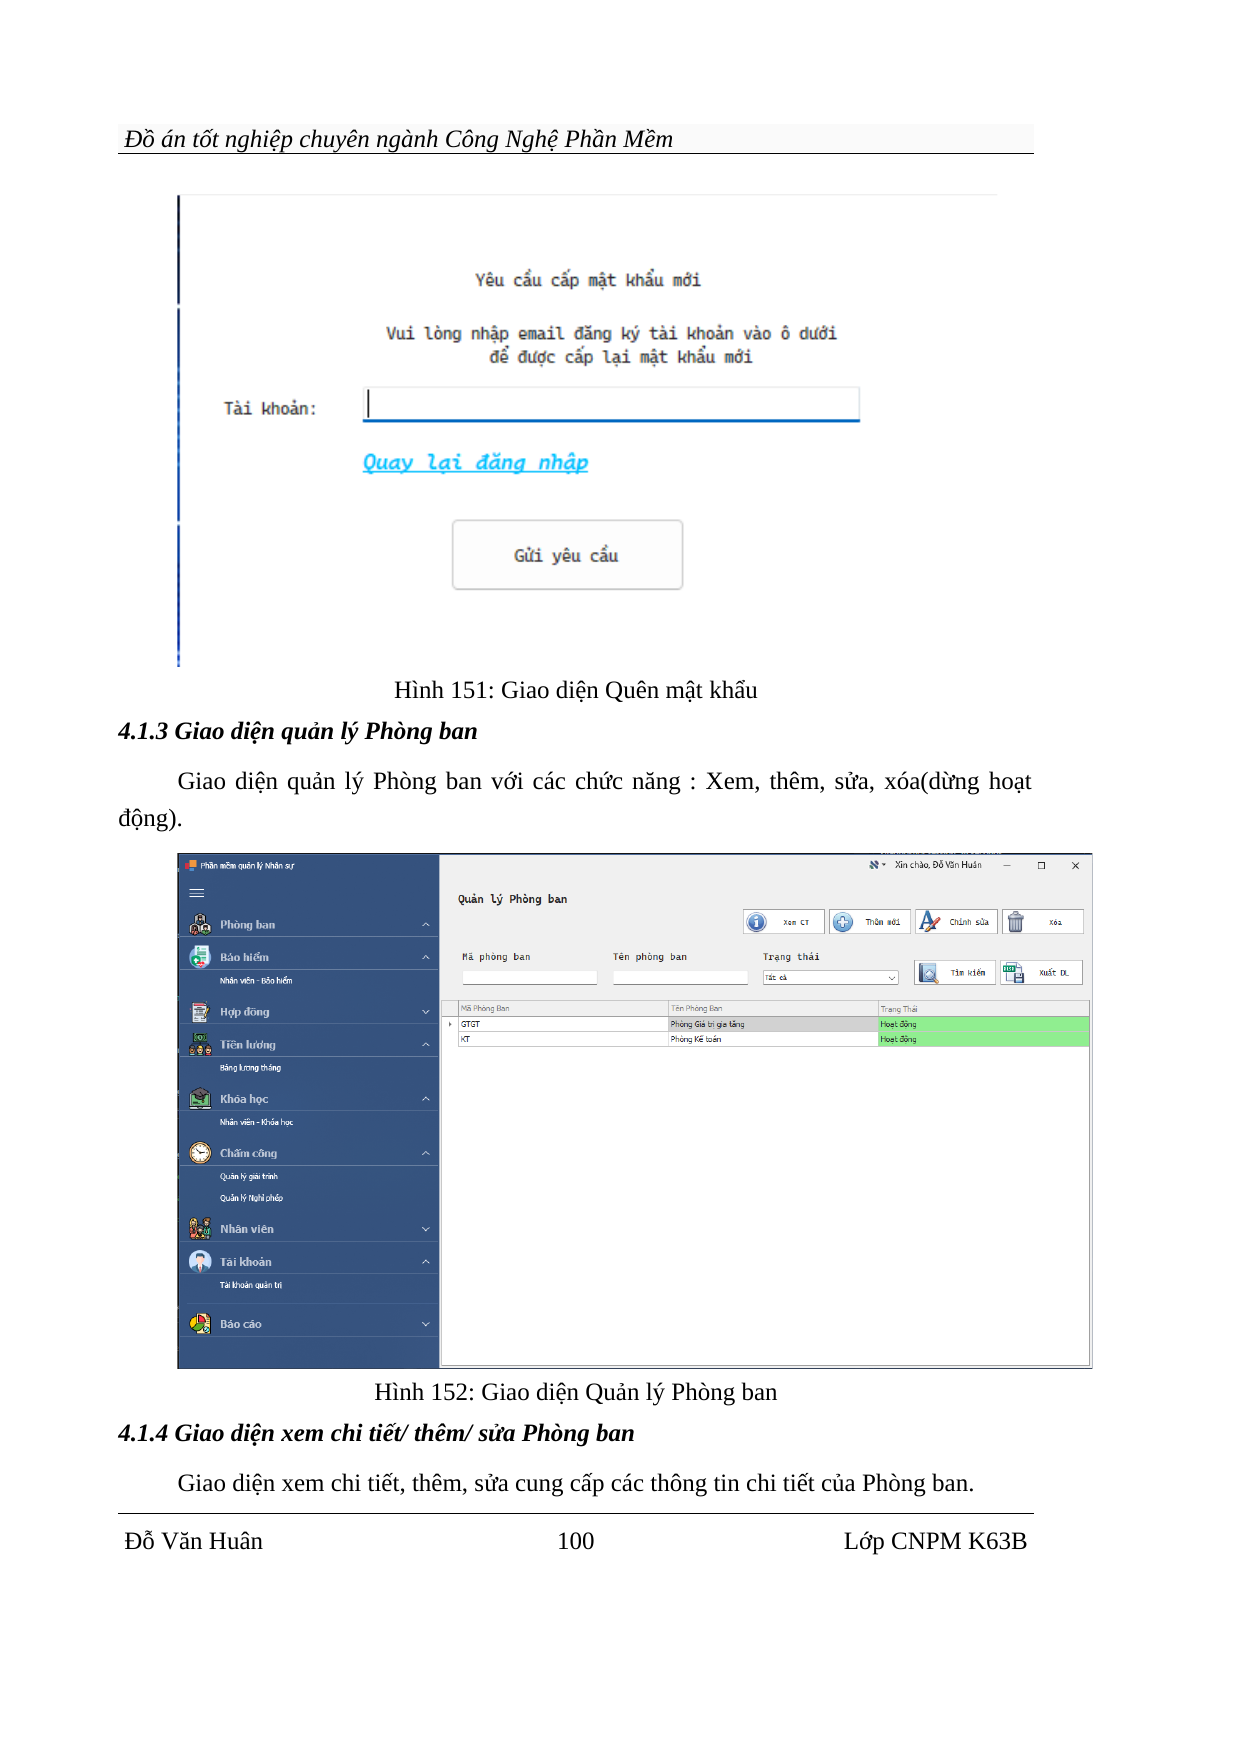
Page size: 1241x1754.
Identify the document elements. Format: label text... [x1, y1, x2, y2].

text Giao diện xem chi tiết, thêm, sửa cung cấp các thông tin chi tiết của Phòng ban. [118, 1468, 1033, 1497]
picture [177, 194, 998, 667]
text Hình 152: Giao diện Quản lý Phòng ban [118, 1377, 1033, 1406]
text Hình 151: Giao diện Quên mật khẩu [118, 675, 1033, 704]
subtitle Giao diện quản lý Phòng ban [118, 716, 1033, 745]
picture [177, 853, 1093, 1369]
subtitle Giao diện xem chi tiết/ thêm/ sửa Phòng ban [118, 1418, 1033, 1447]
text Giao diện quản lý Phòng ban với các chức năng : Xem, thêm, sửa, xóa(dừng hoạt động). [118, 766, 1033, 832]
